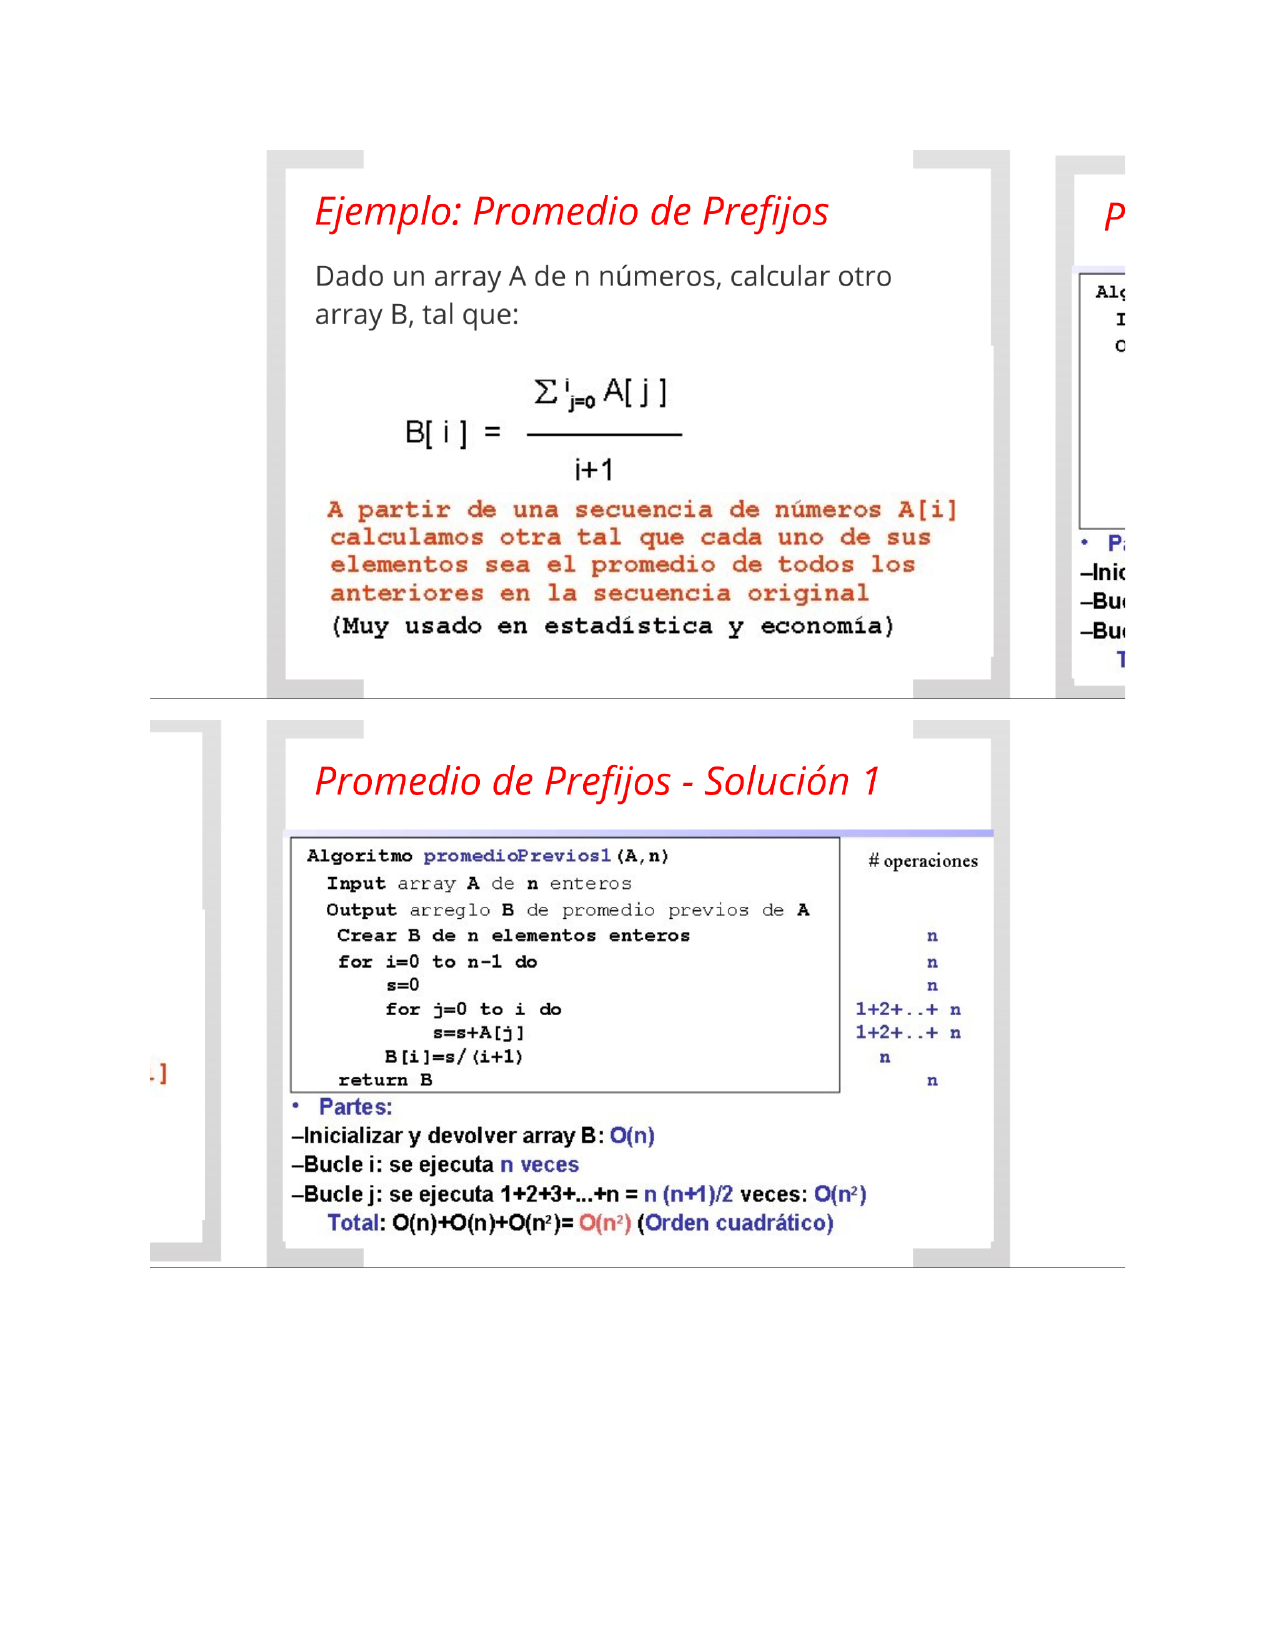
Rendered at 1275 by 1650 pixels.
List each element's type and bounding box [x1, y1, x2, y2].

picture [150, 150, 1125, 699]
picture [150, 720, 1125, 1268]
